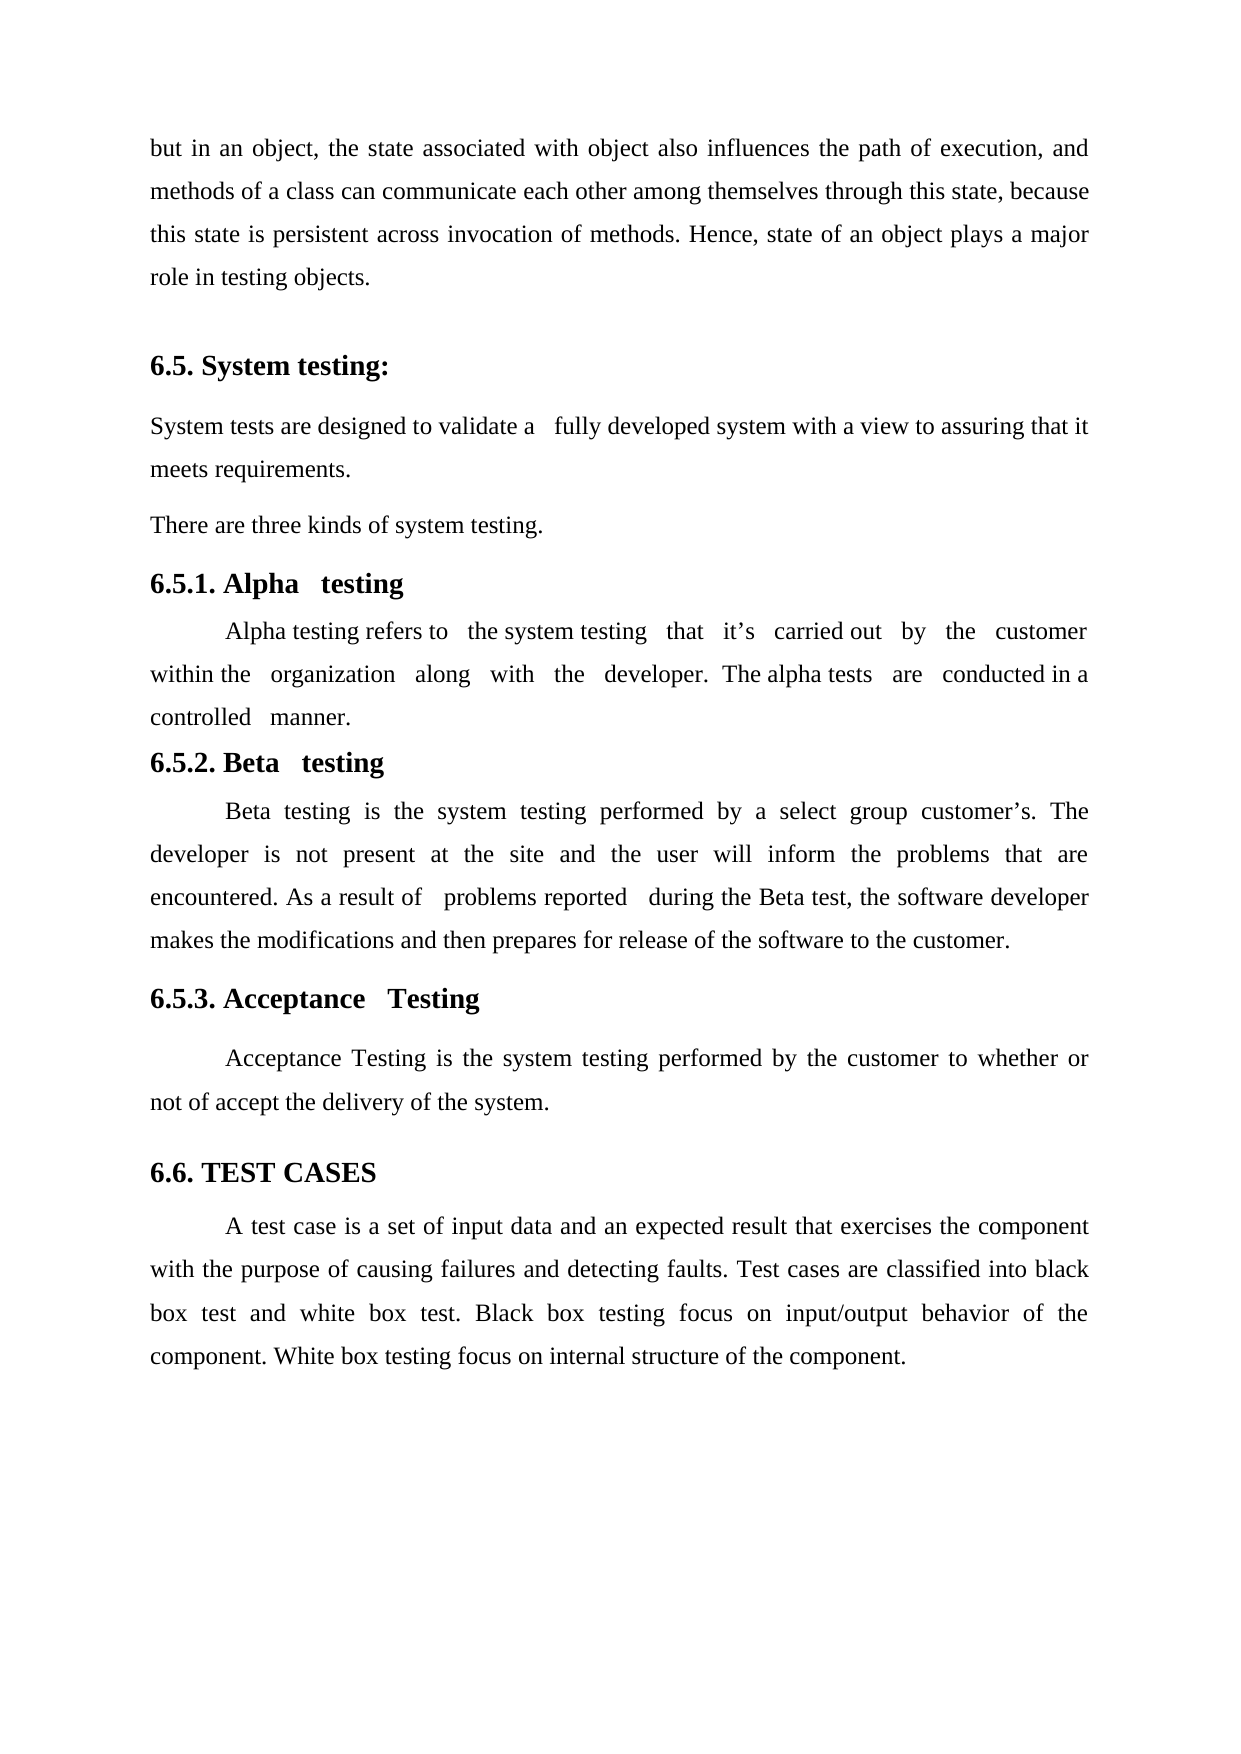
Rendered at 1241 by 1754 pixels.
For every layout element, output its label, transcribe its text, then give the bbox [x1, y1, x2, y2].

text There are three kinds of system testing. [150, 510, 1090, 539]
text Acceptance Testing is the system testing performed by the customer to whether or not of accept the delivery of the system. [150, 1043, 1090, 1115]
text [150, 133, 1090, 291]
text System tests are designed to validate a fully developed system with a view to assuring that it meets requirements. [150, 411, 1090, 483]
text 6.5.1. Alpha testing [150, 566, 1090, 599]
text 6.5. System testing: [150, 348, 1090, 382]
text 6.5.3. Acceptance Testing [150, 981, 1090, 1014]
text Beta testing is the system testing performed by a select group customer’s. The developer is not present at the site and the user will inform the problems that are encountered. As a result of problems reported during the Beta test, the software developer makes the modifications and then prepares for release of the software to the customer. [150, 796, 1090, 954]
subtitle 6.6. TEST CASES [150, 1155, 1090, 1188]
text A test case is a set of input data and an expected result that exercises the component with the purpose of causing failures and detecting faults. Test cases are classified into black box test and white box test. Black box testing focus on input/output behavior of the component. White box testing focus on internal structure of the component. [150, 1211, 1090, 1369]
text 6.5.2. Beta testing [150, 745, 1090, 779]
text Alpha testing refers to the system testing that it’s carried out by the customer within the organization along with the developer. The alpha tests are conducted in a controlled manner. [150, 616, 1090, 731]
